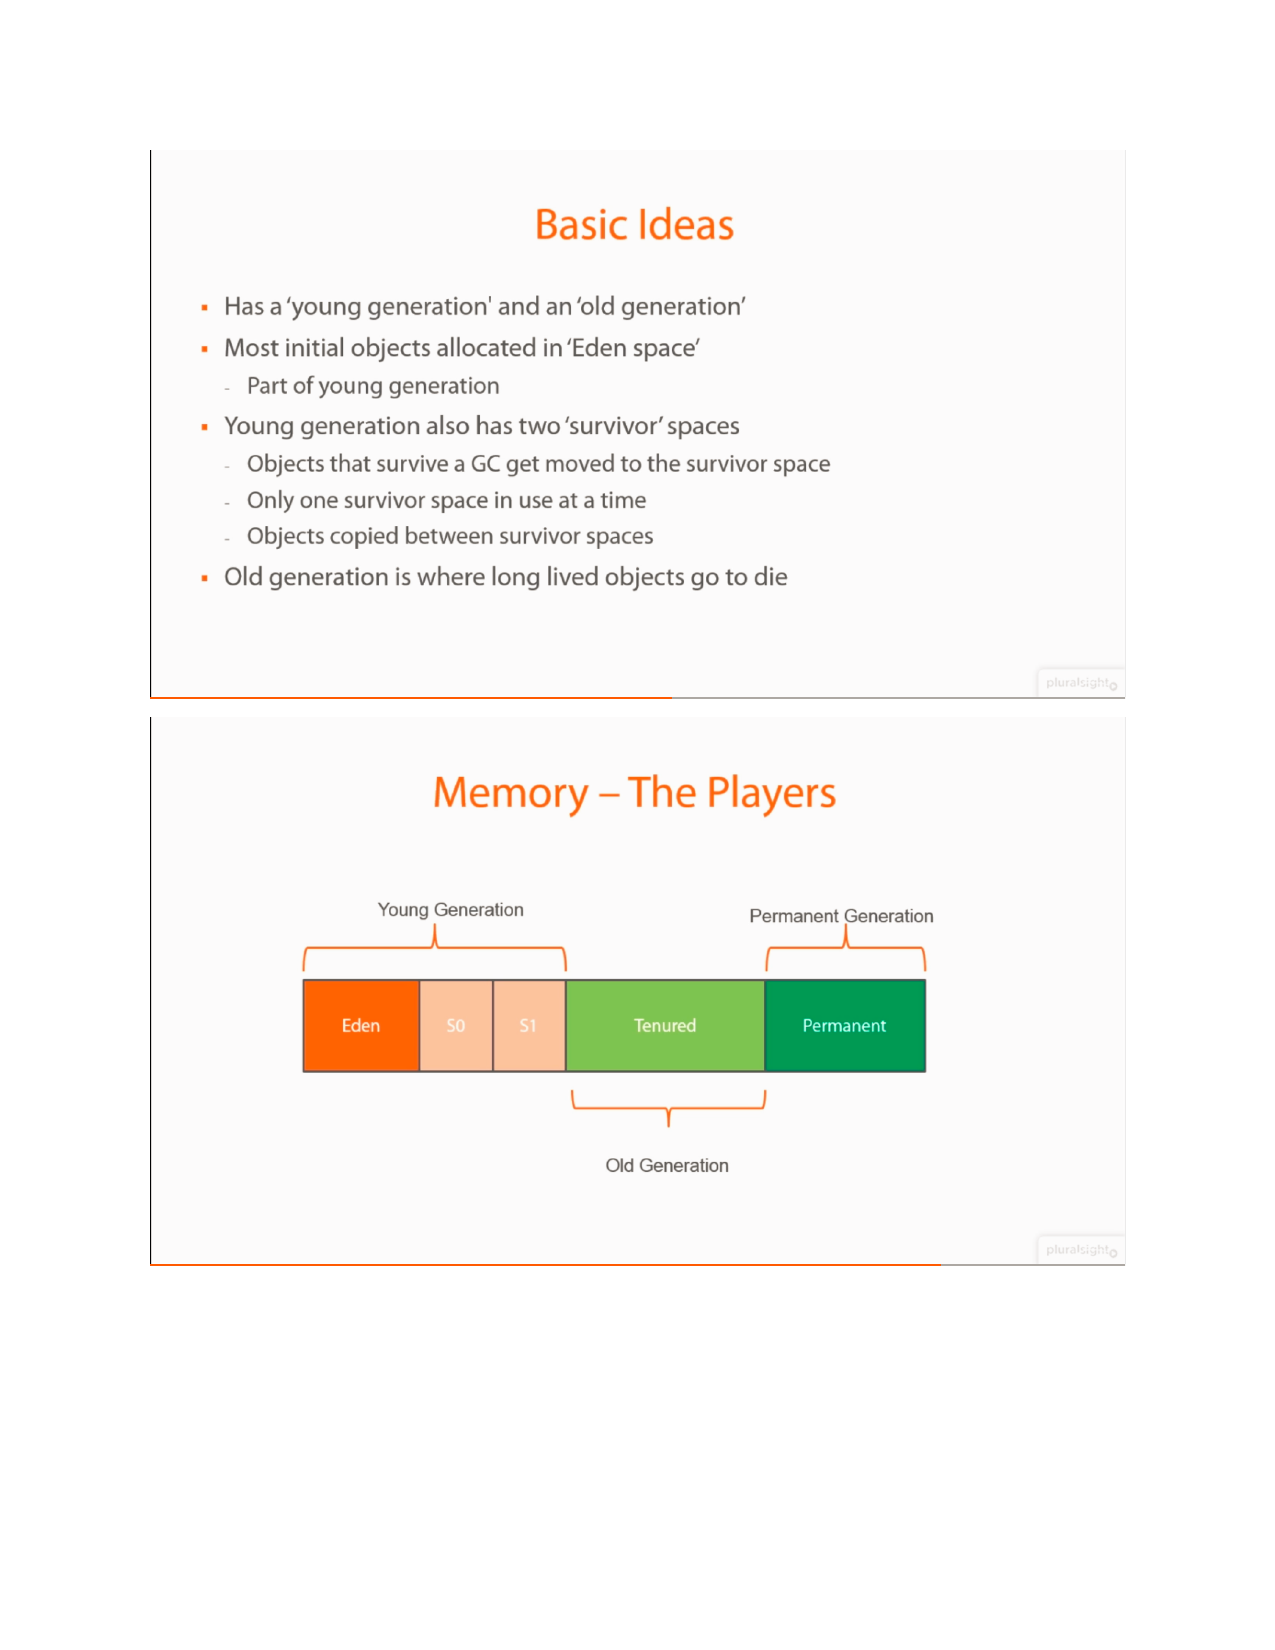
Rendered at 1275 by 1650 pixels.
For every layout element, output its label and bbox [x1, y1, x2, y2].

picture [150, 717, 1125, 1266]
picture [150, 150, 1125, 699]
